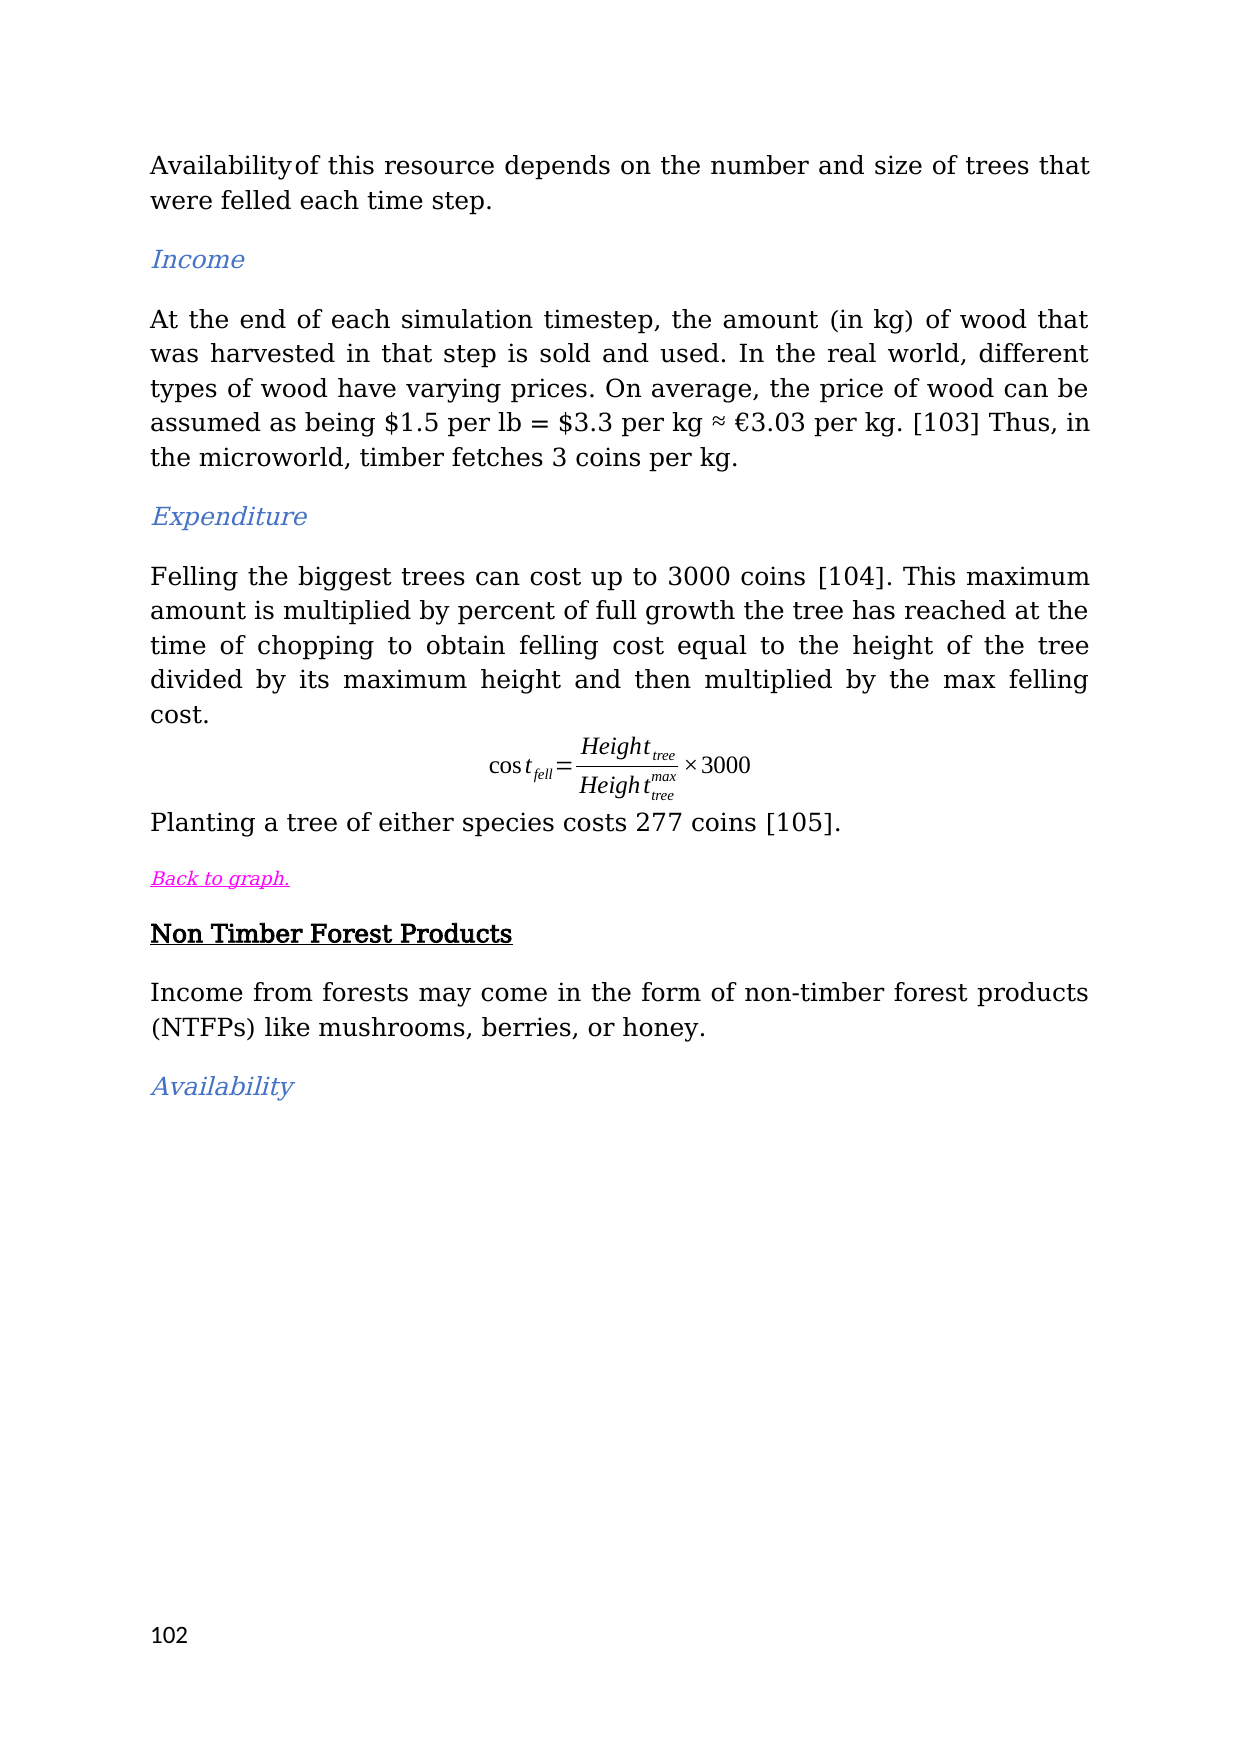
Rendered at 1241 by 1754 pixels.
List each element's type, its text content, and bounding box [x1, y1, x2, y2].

text Availabilityof this resource depends on the number and size of trees that were felled each time step. [150, 150, 1090, 214]
text At the end of each simulation timestep, the amount (in kg) of wood that was harvested in that step is sold and used. In the real world, different types of wood have varying prices. On average, the price of wood can be assumed as being $1.5 per lb = $3.3 per kg €3.03 per kg. [103] Thus, in the microworld, timber fetches 3 coins per kg. [150, 303, 1090, 471]
text Availability [150, 1071, 1090, 1101]
text Income from forests may come in the form of non-timber forest products (NTFPs) like mushrooms, berries, or honey. [150, 977, 1090, 1041]
text Back to graph. [150, 867, 1090, 889]
subtitle Non Timber Forest Products [150, 917, 1090, 947]
text Income [150, 244, 1090, 274]
text Planting a tree of either species costs 277 coins [105]. [150, 807, 1090, 837]
text Felling the biggest trees can cost up to 3000 coins [104]. This maximum amount is multiplied by percent of full growth the tree has reached at the time of chopping to obtain felling cost equal to the height of the tree divided by its maximum height and then multiplied by the max felling cost. [150, 560, 1090, 728]
text Expenditure [150, 501, 1090, 531]
